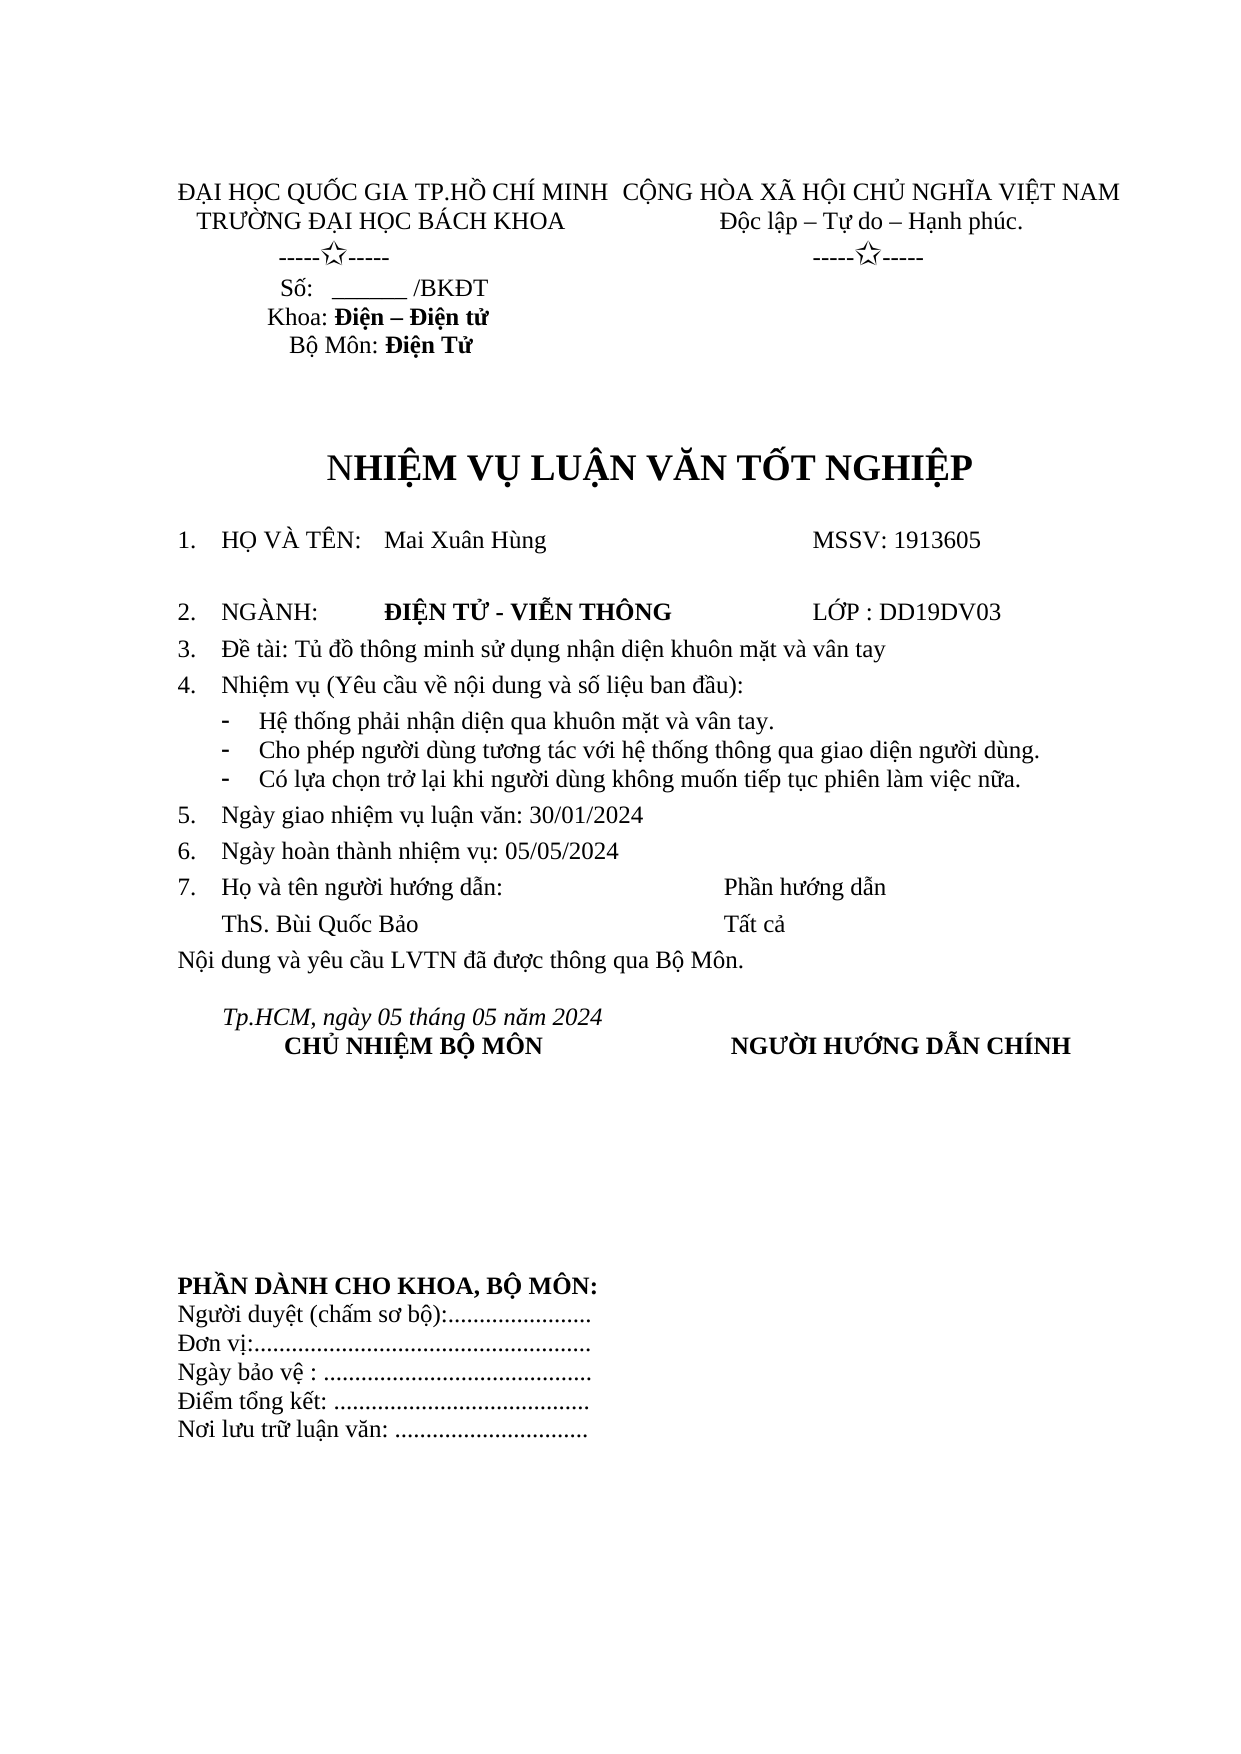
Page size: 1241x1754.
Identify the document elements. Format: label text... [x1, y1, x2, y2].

text Ngày bảo vệ : ........................................... [177, 1357, 1122, 1386]
list NGÀNH: ĐIỆN TỬ - VIỄN THÔNG LỚP : DD19DV03 [177, 597, 1122, 626]
text Bộ Môn: Điện Tử [177, 331, 1122, 359]
text TRƯỜNG ĐẠI HỌC BÁCH KHOA Độc lập – Tự do – Hạnh phúc. [177, 206, 1122, 235]
text PHẦN DÀNH CHO KHOA, BỘ MÔN: [177, 1271, 1122, 1299]
list Họ và tên người hướng dẫn: Phần hướng dẫn [177, 872, 1122, 901]
list Hệ thống phải nhận diện qua khuôn mặt và vân tay. [221, 706, 1122, 735]
list Ngày hoàn thành nhiệm vụ: 05/05/2024 [177, 836, 1122, 865]
text ThS. Bùi Quốc Bảo Tất cả [221, 909, 1122, 937]
list Có lựa chọn trở lại khi người dùng không muốn tiếp tục phiên làm việc nữa. [221, 764, 1122, 792]
list Ngày giao nhiệm vụ luận văn: 30/01/2024 [177, 800, 1122, 829]
text Khoa: Điện – Điện tử [177, 302, 1122, 331]
text CHỦ NHIỆM BỘ MÔN NGƯỜI HƯỚNG DẪN CHÍNH [177, 1031, 1122, 1060]
list Nhiệm vụ (Yêu cầu về nội dung và số liệu ban đầu): [177, 670, 1122, 699]
text Nội dung và yêu cầu LVTN đã được thông qua Bộ Môn. [177, 945, 1122, 974]
text Nơi lưu trữ luận văn: ............................... [177, 1414, 1122, 1443]
list HỌ VÀ TÊN : Mai Xuân Hùng MSSV: 1913605 [177, 525, 1122, 554]
text -----✩----- -----✩----- [177, 235, 1122, 273]
text Đơn vị:...................................................... [177, 1328, 1122, 1357]
text Số: ______ /BKĐT [177, 273, 1122, 302]
text Điểm tổng kết: ......................................... [177, 1386, 1122, 1414]
text NHIỆM VỤ LUẬN VĂN TỐT NGHIỆP [177, 446, 1122, 489]
list Đề tài: Tủ đồ thông minh sử dụng nhận diện khuôn mặt và vân tay [177, 634, 1122, 662]
list Cho phép người dùng tương tác với hệ thống thông qua giao diện người dùng. [221, 735, 1122, 764]
text Tp.HCM, ngày 05 tháng 05 năm 2024 [177, 1002, 1122, 1031]
text Người duyệt (chấm sơ bộ):....................... [177, 1299, 1122, 1328]
text ĐẠI HỌC QUỐC GIA TP.HỒ CHÍ MINH CỘNG HÒA XÃ HỘI CHỦ NGHĨA VIỆT NAM [177, 177, 1122, 206]
